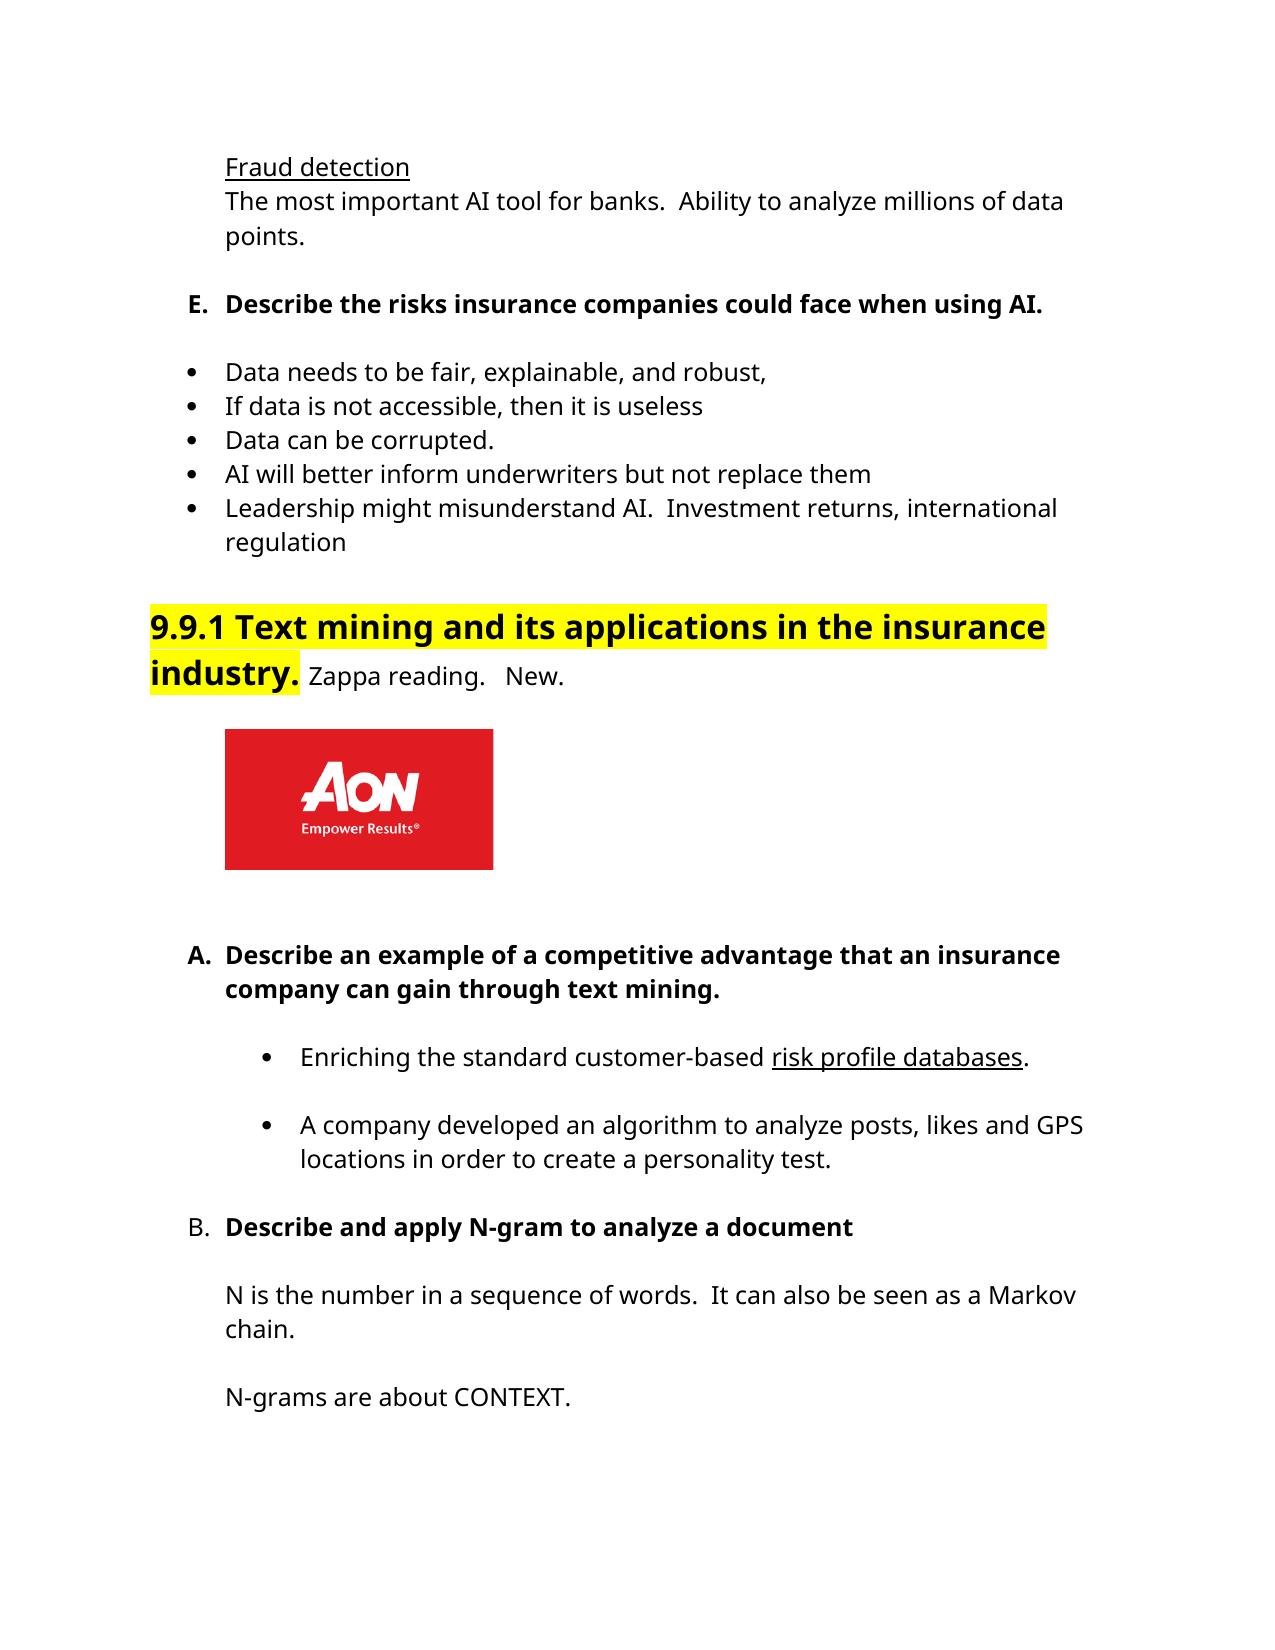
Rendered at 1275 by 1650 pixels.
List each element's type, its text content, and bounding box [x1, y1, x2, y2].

list N-grams are about CONTEXT. [225, 1380, 1125, 1414]
list Data needs to be fair, explainable, and robust, [187, 354, 1125, 388]
list Fraud detection [225, 150, 1125, 184]
text 9.9.1 Text mining and its applications in the insurance industry. Zappa reading. New. [150, 604, 1125, 695]
list Describe and apply N-gram to analyze a document [187, 1210, 1125, 1244]
list The most important AI tool for banks. Ability to analyze millions of data points. [225, 184, 1125, 252]
list If data is not accessible, then it is useless [187, 388, 1125, 422]
list A company developed an algorithm to analyze posts, likes and GPS locations in order to create a personality test. [262, 1108, 1125, 1176]
list Describe the risks insurance companies could face when using AI. [187, 286, 1125, 320]
list N is the number in a sequence of words. It can also be seen as a Markov chain. [225, 1278, 1125, 1346]
list AI will better inform underwriters but not replace them [187, 457, 1125, 491]
list Data can be corrupted. [187, 422, 1125, 457]
list Describe an example of a competitive advantage that an insurance company can gain through text mining. [187, 937, 1125, 1005]
picture [225, 729, 494, 870]
list Enriching the standard customer-based risk profile databases. [262, 1039, 1125, 1073]
list Leadership might misunderstand AI. Investment returns, international regulation [187, 491, 1125, 559]
